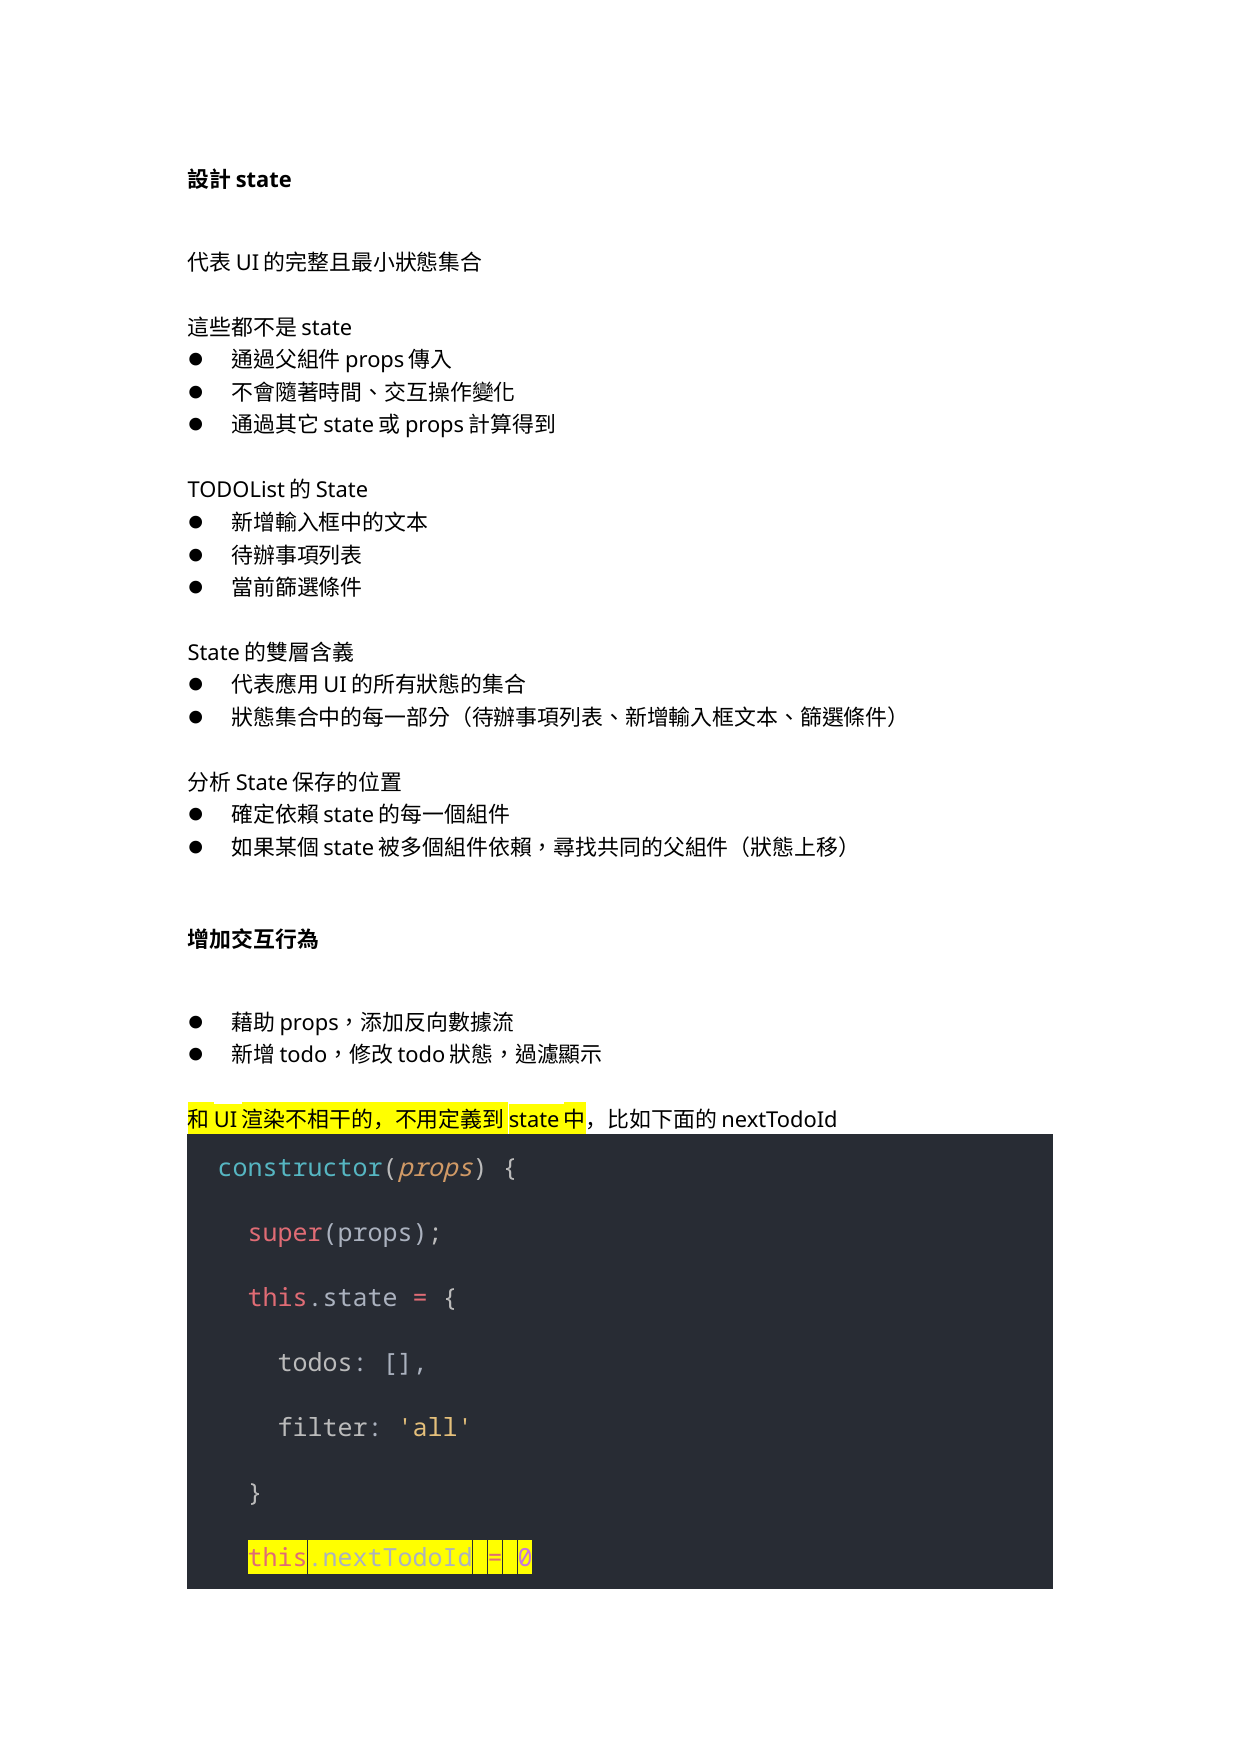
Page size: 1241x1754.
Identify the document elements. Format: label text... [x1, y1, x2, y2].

text todos: [], [187, 1329, 1053, 1394]
list 藉助props，添加反向數據流 [187, 1004, 1053, 1037]
list 通過父組件props傳入 [187, 342, 1053, 375]
list 新增輸入框中的文本 [187, 505, 1053, 537]
list 如果某個state被多個組件依賴，尋找共同的父組件（狀態上移） [187, 830, 1053, 862]
text 這些都不是state [187, 310, 1053, 342]
text TODOList的State [187, 472, 1053, 505]
list 代表應用UI的所有狀態的集合 [187, 667, 1053, 700]
list 當前篩選條件 [187, 570, 1053, 602]
text this.nextTodoId = 0 [187, 1524, 1053, 1589]
subtitle 設計state [187, 162, 1053, 194]
text 分析State保存的位置 [187, 765, 1053, 797]
subtitle 增加交互行為 [187, 922, 1053, 954]
text filter: 'all' [187, 1394, 1053, 1459]
text } [187, 1459, 1053, 1524]
text 和UI渲染不相干的，不用定義到state中，比如下面的nextTodoId [586, 1102, 1053, 1134]
text 代表UI的完整且最小狀態集合 [187, 245, 1053, 277]
text State的雙層含義 [187, 635, 1053, 667]
text this.state = { [187, 1264, 1053, 1329]
list 新增todo，修改todo狀態，過濾顯示 [187, 1037, 1053, 1069]
list 待辦事項列表 [187, 537, 1053, 570]
text constructor(props) { [187, 1134, 1053, 1199]
list 狀態集合中的每一部分（待辦事項列表、新增輸入框文本、篩選條件） [187, 700, 1053, 732]
text super(props); [187, 1199, 1053, 1264]
list 確定依賴state的每一個組件 [187, 797, 1053, 830]
list 不會隨著時間、交互操作變化 [187, 375, 1053, 407]
list 通過其它state或props計算得到 [187, 407, 1053, 440]
